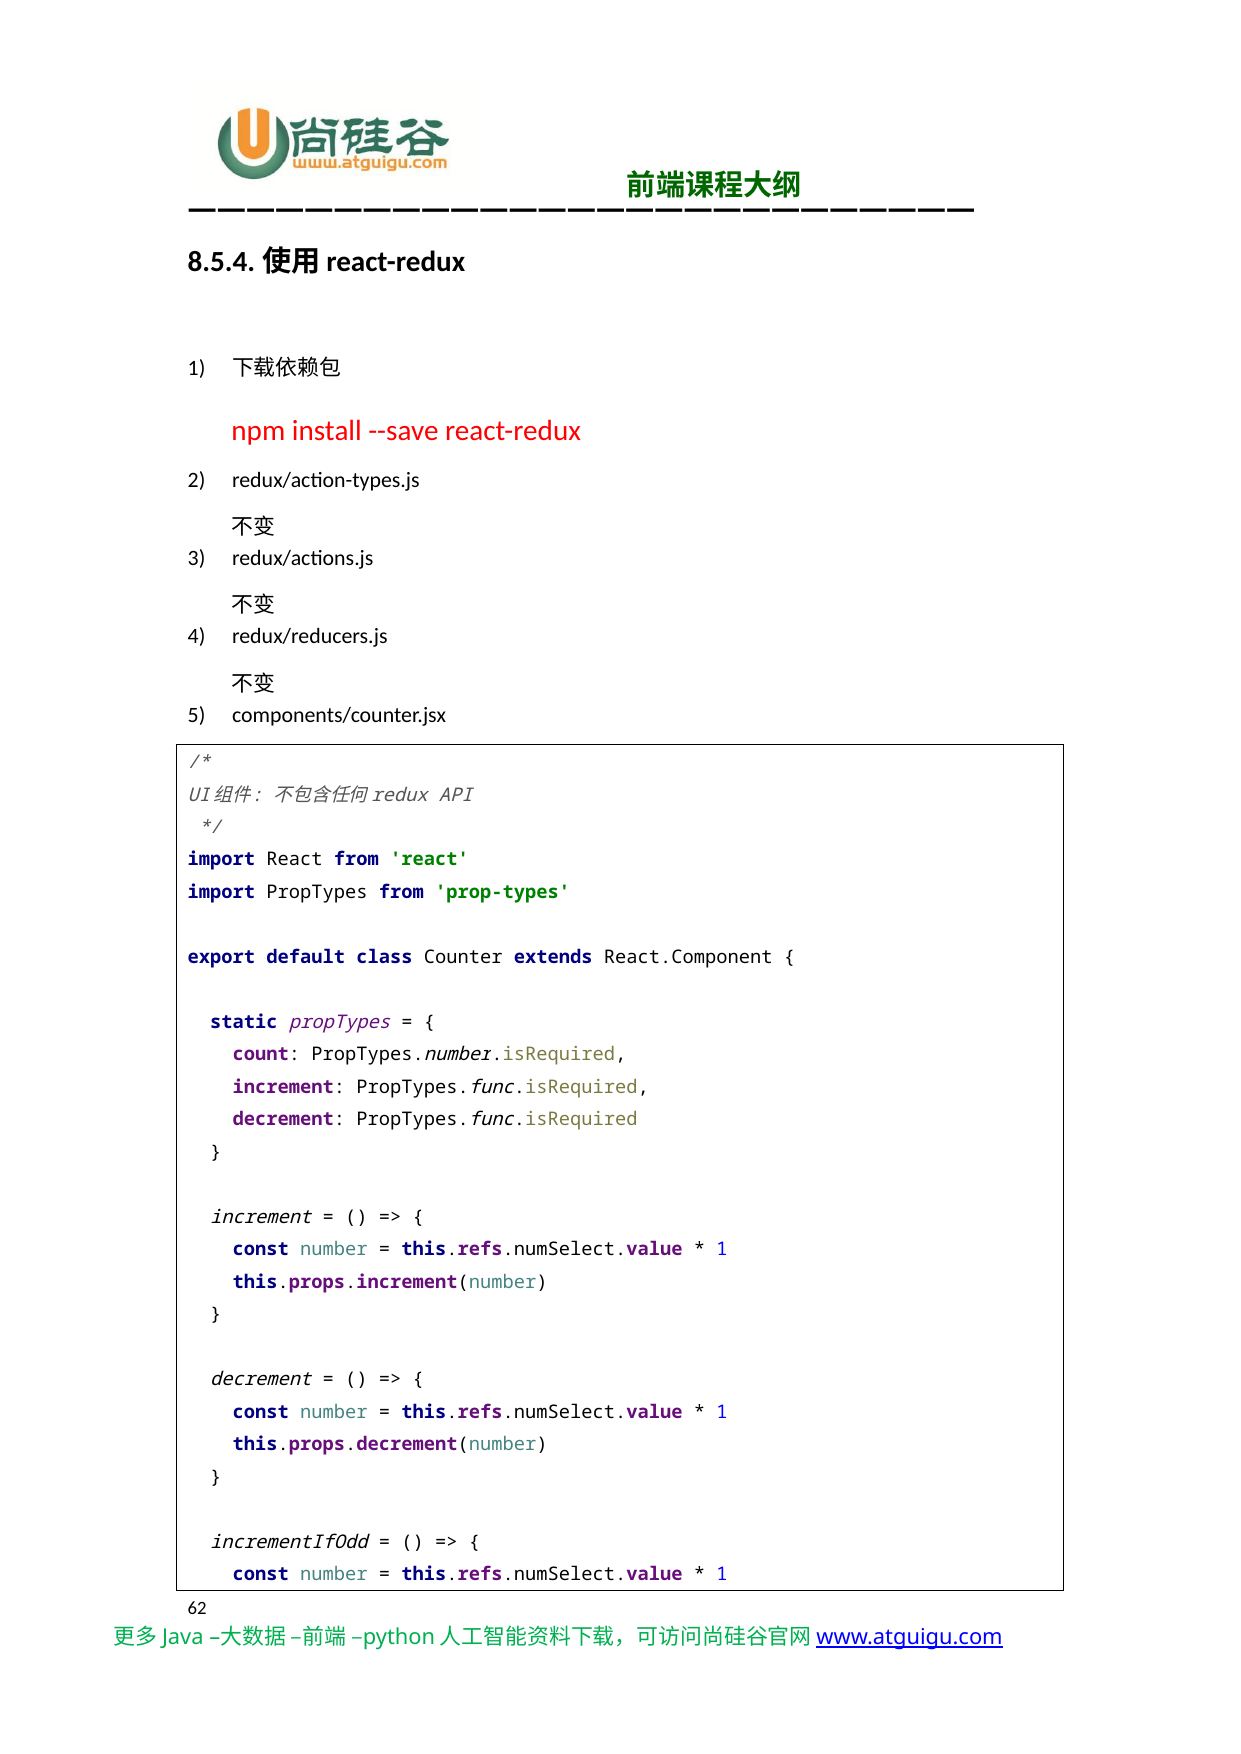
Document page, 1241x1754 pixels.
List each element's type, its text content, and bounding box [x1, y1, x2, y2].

picture [187, 88, 479, 195]
list redux/action-types.js [187, 463, 1053, 495]
text npm install --save react-redux [187, 398, 1053, 463]
text 不变 [187, 665, 1053, 698]
text 不变 [187, 509, 1053, 541]
list redux/actions.js [187, 541, 1053, 574]
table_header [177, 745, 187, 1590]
text 不变 [187, 587, 1053, 619]
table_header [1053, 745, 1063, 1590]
list components/counter.jsx [187, 698, 1053, 730]
subtitle 8.5.4. 使用react-redux [187, 227, 1053, 292]
list 下载依赖包 [187, 349, 1053, 382]
list redux/reducers.js [187, 619, 1053, 652]
